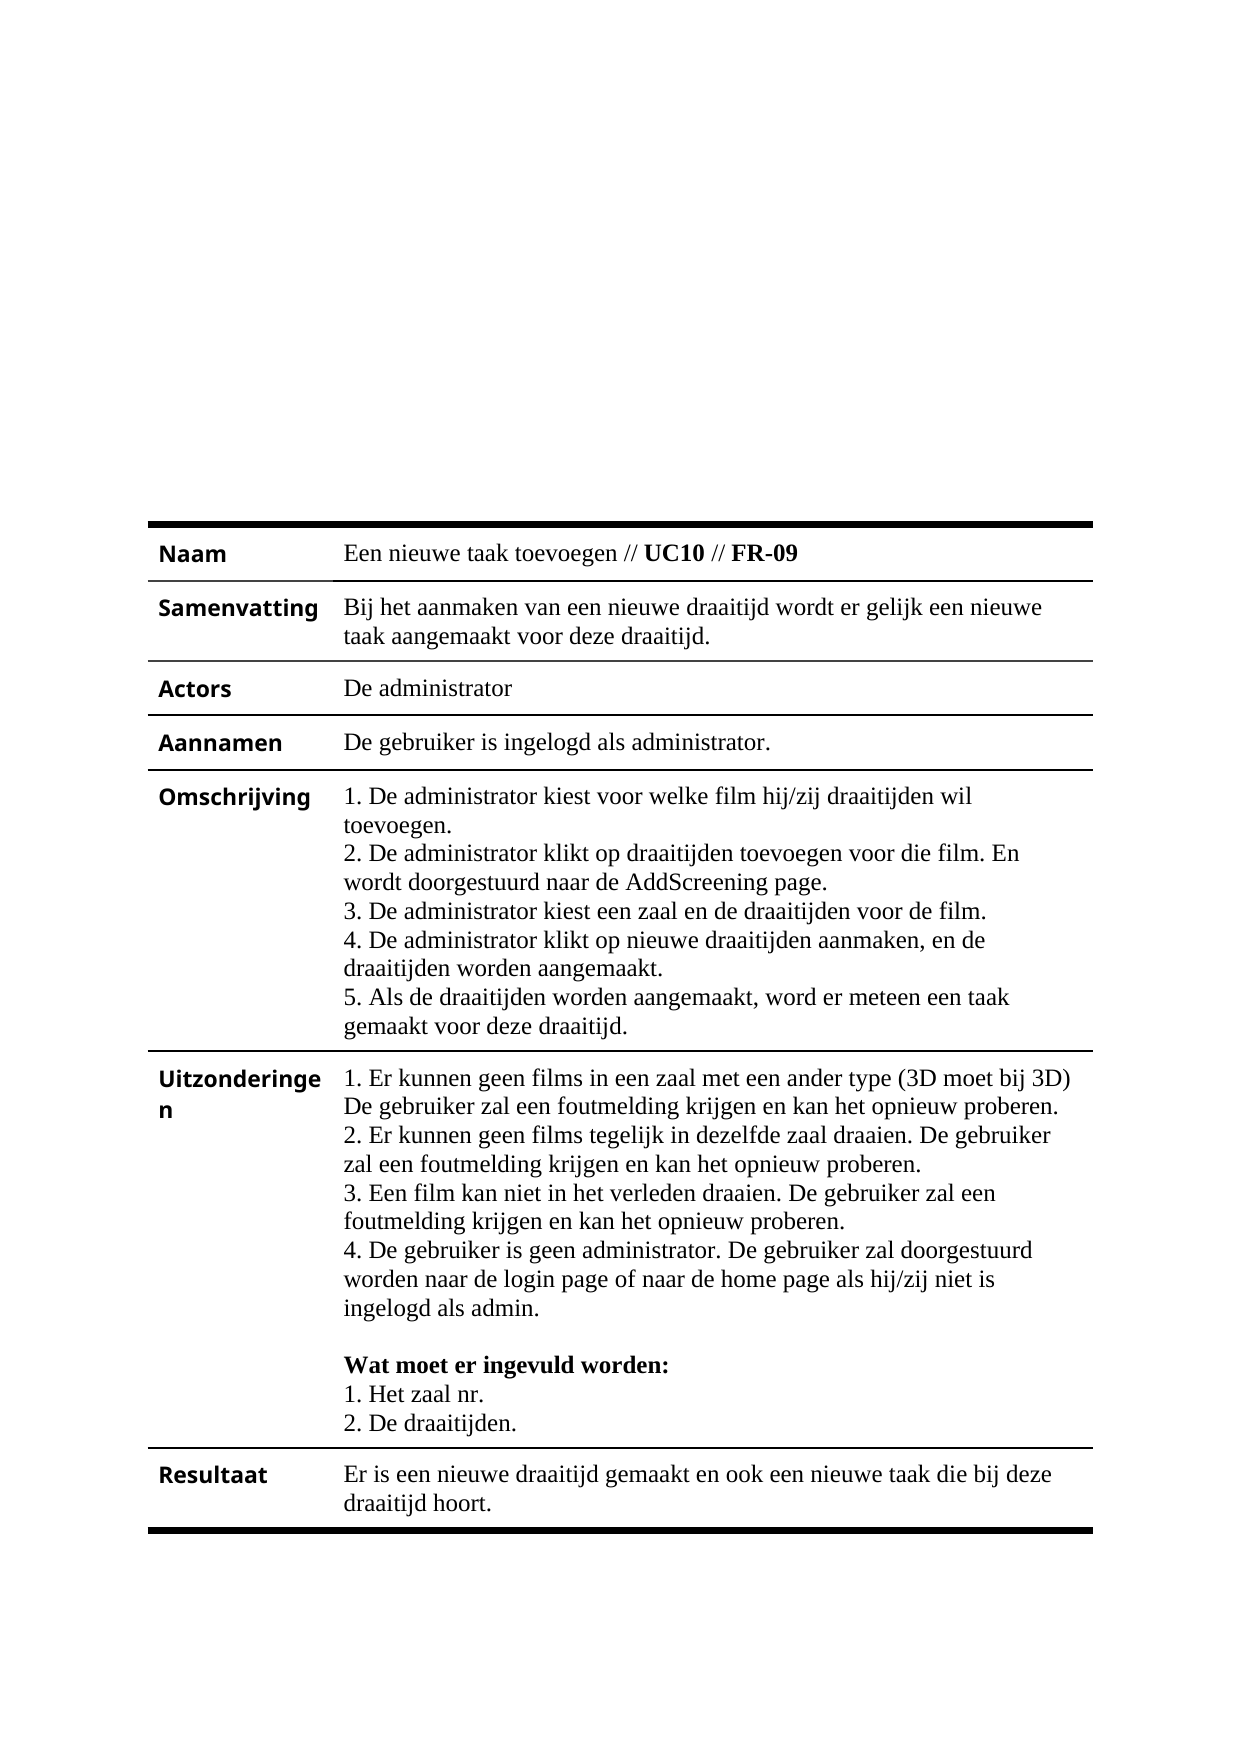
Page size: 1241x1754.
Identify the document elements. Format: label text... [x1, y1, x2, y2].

table_cell Aannamen [148, 716, 333, 768]
table_cell De gebruiker is ingelogd als administrator. [333, 716, 1093, 768]
table_cell 1. De administrator kiest voor welke film hij/zij draaitijden wil toevoegen. 2. De administrator klikt op draaitijden toevoegen voor die film. En wordt doorgestuurd naar de AddScreening page. 3. De administrator kiest een zaal en de draaitijden voor de film. 4. De administrator klikt op nieuwe draaitijden aanmaken, en de draaitijden worden aangemaakt. 5. Als de draaitijden worden aangemaakt, word er meteen een taak gemaakt voor deze draaitijd. [333, 771, 1093, 1050]
table_cell Samenvatting [148, 582, 333, 660]
table_header Naam [148, 528, 333, 580]
table_cell Resultaat [148, 1449, 333, 1527]
table_cell Actors [148, 662, 333, 714]
table_cell De administrator [333, 662, 1093, 714]
table_cell Uitzonderingen [148, 1052, 333, 1447]
table_cell Omschrijving [148, 771, 333, 1050]
table_cell 1. Er kunnen geen films in een zaal met een ander type (3D moet bij 3D) De gebruiker zal een foutmelding krijgen en kan het opnieuw proberen. 2. Er kunnen geen films tegelijk in dezelfde zaal draaien. De gebruiker zal een foutmelding krijgen en kan het opnieuw proberen. 3. Een film kan niet in het verleden draaien. De gebruiker zal een foutmelding krijgen en kan het opnieuw proberen. 4. De gebruiker is geen administrator. De gebruiker zal doorgestuurd worden naar de login page of naar de home page als hij/zij niet is ingelogd als admin. Wat moet er ingevuld worden: 1. Het zaal nr. 2. De draaitijden. [333, 1052, 1093, 1447]
table_cell Er is een nieuwe draaitijd gemaakt en ook een nieuwe taak die bij deze draaitijd hoort. [333, 1449, 1093, 1527]
table_cell Bij het aanmaken van een nieuwe draaitijd wordt er gelijk een nieuwe taak aangemaakt voor deze draaitijd. [333, 582, 1093, 660]
table_header Een nieuwe taak toevoegen // UC10 // FR-09 [333, 528, 1093, 580]
